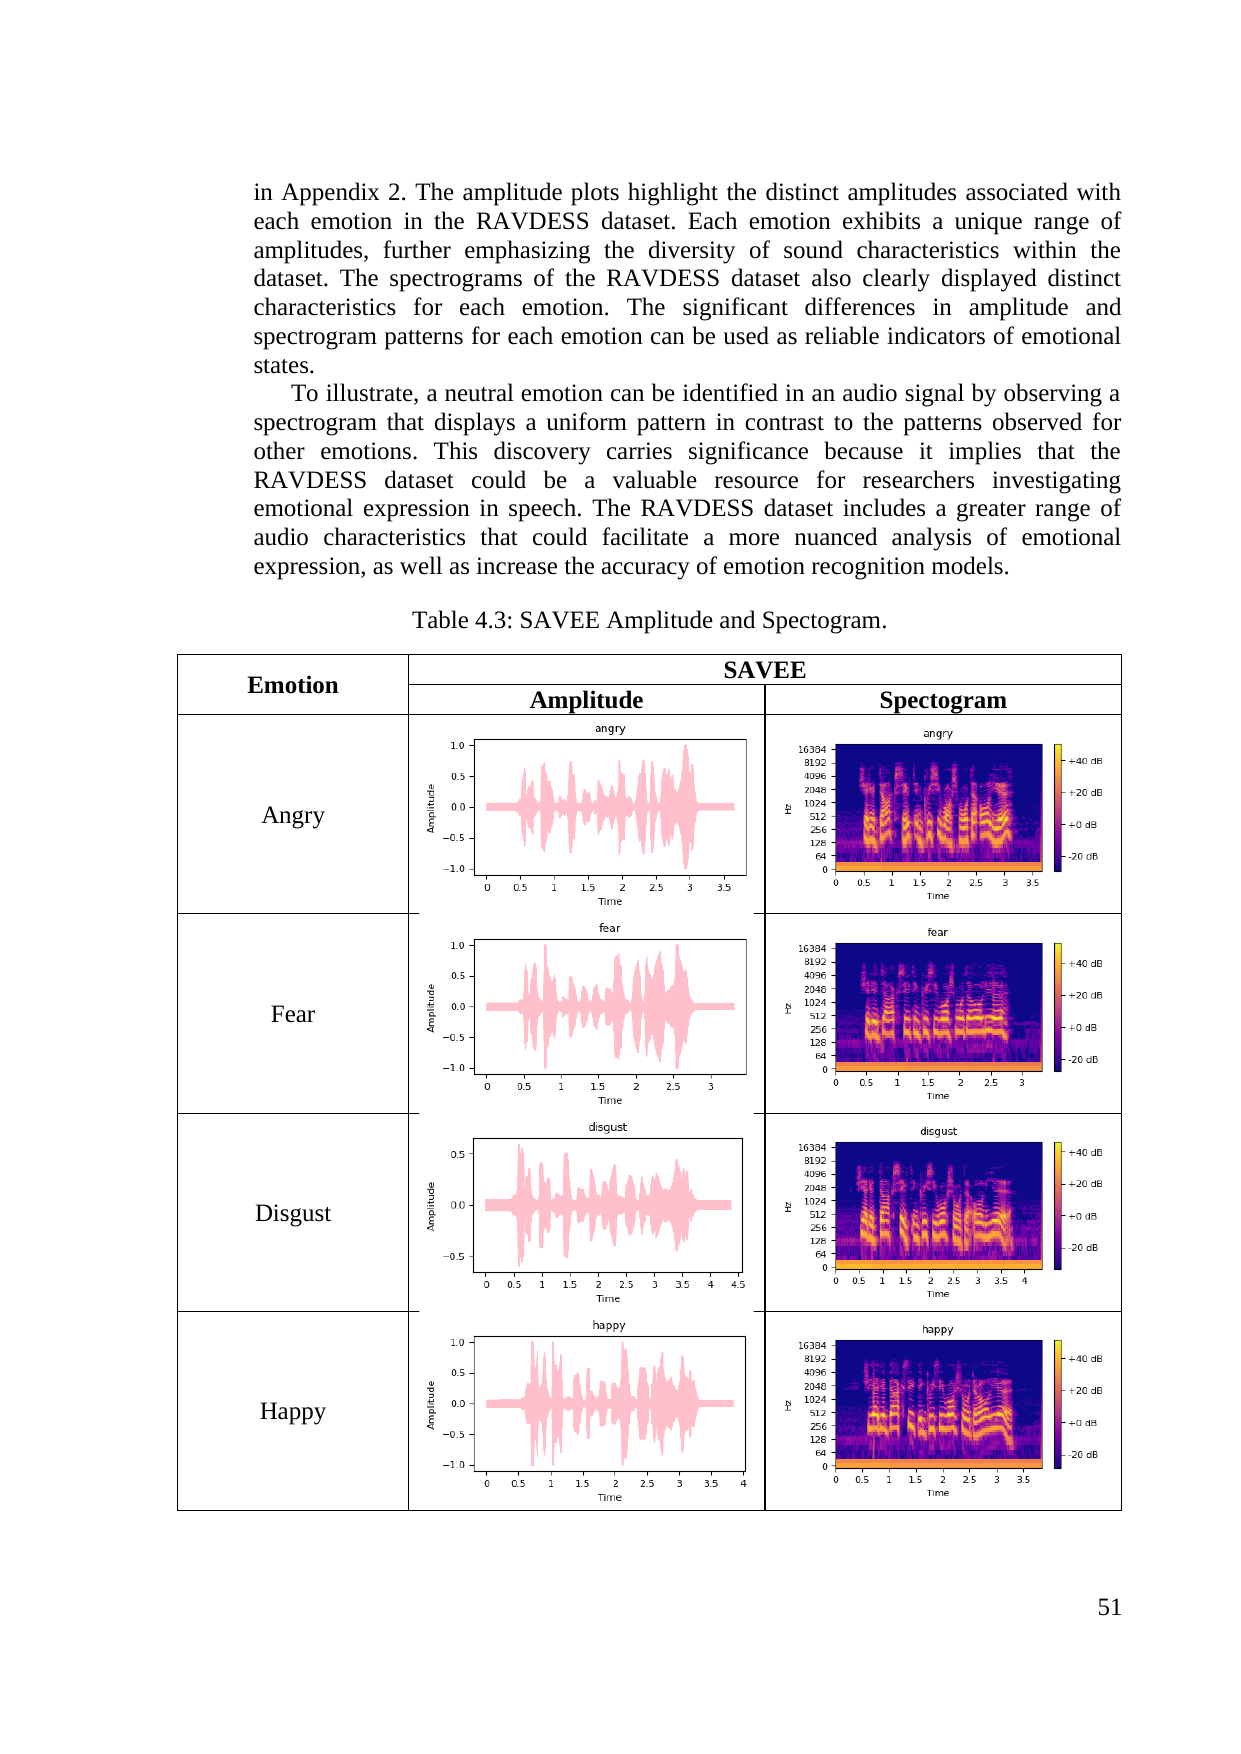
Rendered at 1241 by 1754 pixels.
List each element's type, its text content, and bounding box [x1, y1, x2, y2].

text To illustrate, a neutral emotion can be identified in an audio signal by observing a spectrogram that displays a uniform pattern in contrast to the patterns observed for other emotions. This discovery carries significance because it implies that the RAVDESS dataset could be a valuable resource for researchers investigating emotional expression in speech. The RAVDESS dataset includes a greater range of audio characteristics that could facilitate a more nuanced analysis of emotional expression, as well as increase the accuracy of emotion recognition models. [253, 378, 1122, 580]
picture [776, 1118, 1111, 1306]
table_cell Amplitude [409, 685, 764, 714]
picture [419, 715, 754, 1510]
table_cell [766, 715, 1121, 913]
table_cell [754, 1312, 764, 1510]
table_cell [766, 1312, 1121, 1510]
table_cell [766, 1114, 1121, 1311]
table_cell [409, 1312, 419, 1510]
table_cell Angry [178, 715, 408, 913]
table_header SAVEE [409, 655, 1121, 684]
table_cell [409, 1114, 419, 1311]
table_cell [754, 715, 764, 913]
table_header Emotion [178, 655, 408, 714]
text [253, 177, 1122, 378]
text Table 4.3: SAVEE Amplitude and Spectogram. [177, 605, 1122, 633]
table_cell [754, 914, 764, 1113]
table_cell Fear [178, 914, 408, 1113]
table_cell Happy [178, 1312, 408, 1510]
table_cell Spectogram [766, 685, 1121, 714]
table_cell [409, 914, 419, 1113]
picture [776, 720, 1111, 908]
table_cell Disgust [178, 1114, 408, 1311]
table_cell [754, 1114, 764, 1311]
picture [776, 919, 1111, 1108]
table_cell [766, 914, 1121, 1113]
picture [776, 1316, 1111, 1505]
table_cell [409, 715, 419, 913]
